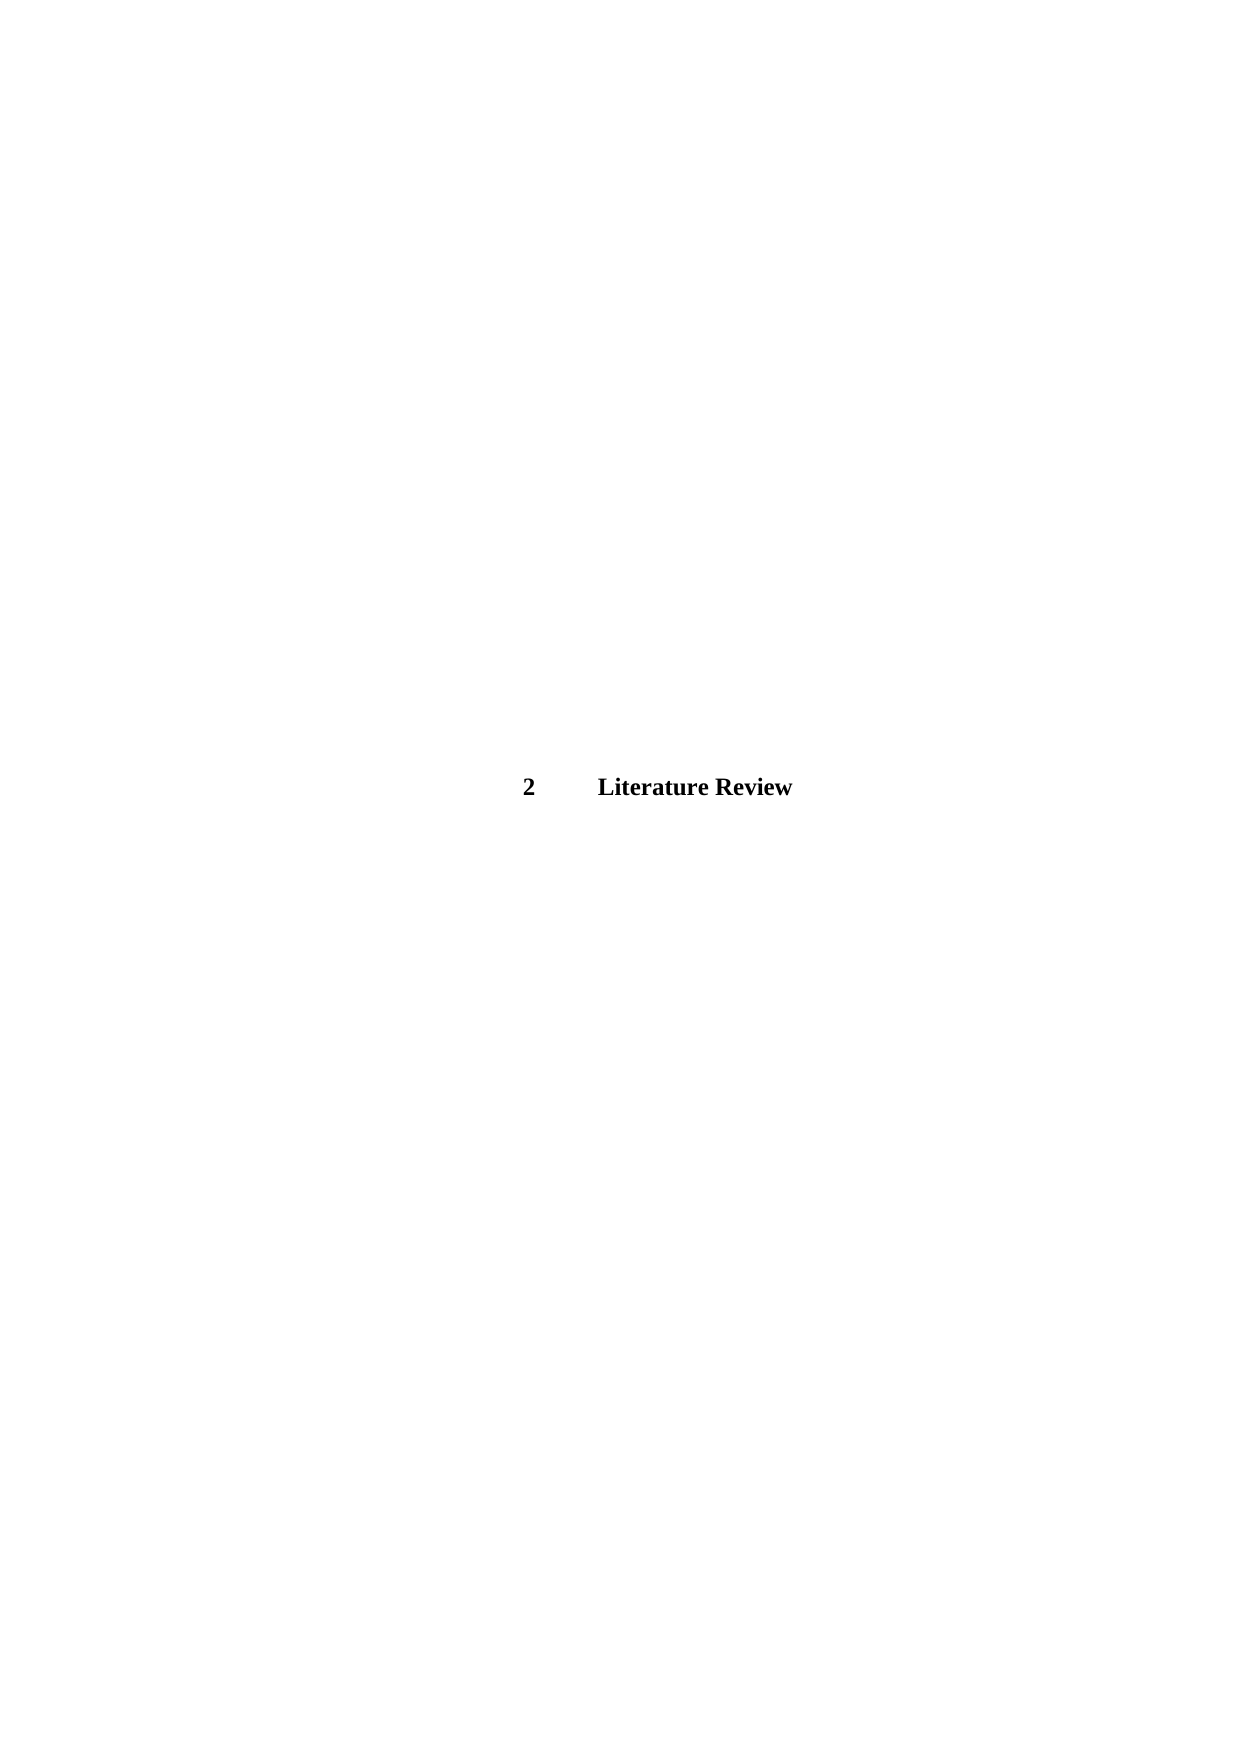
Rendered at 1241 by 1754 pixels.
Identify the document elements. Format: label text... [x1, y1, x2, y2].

subtitle Literature Review [225, 772, 1090, 801]
